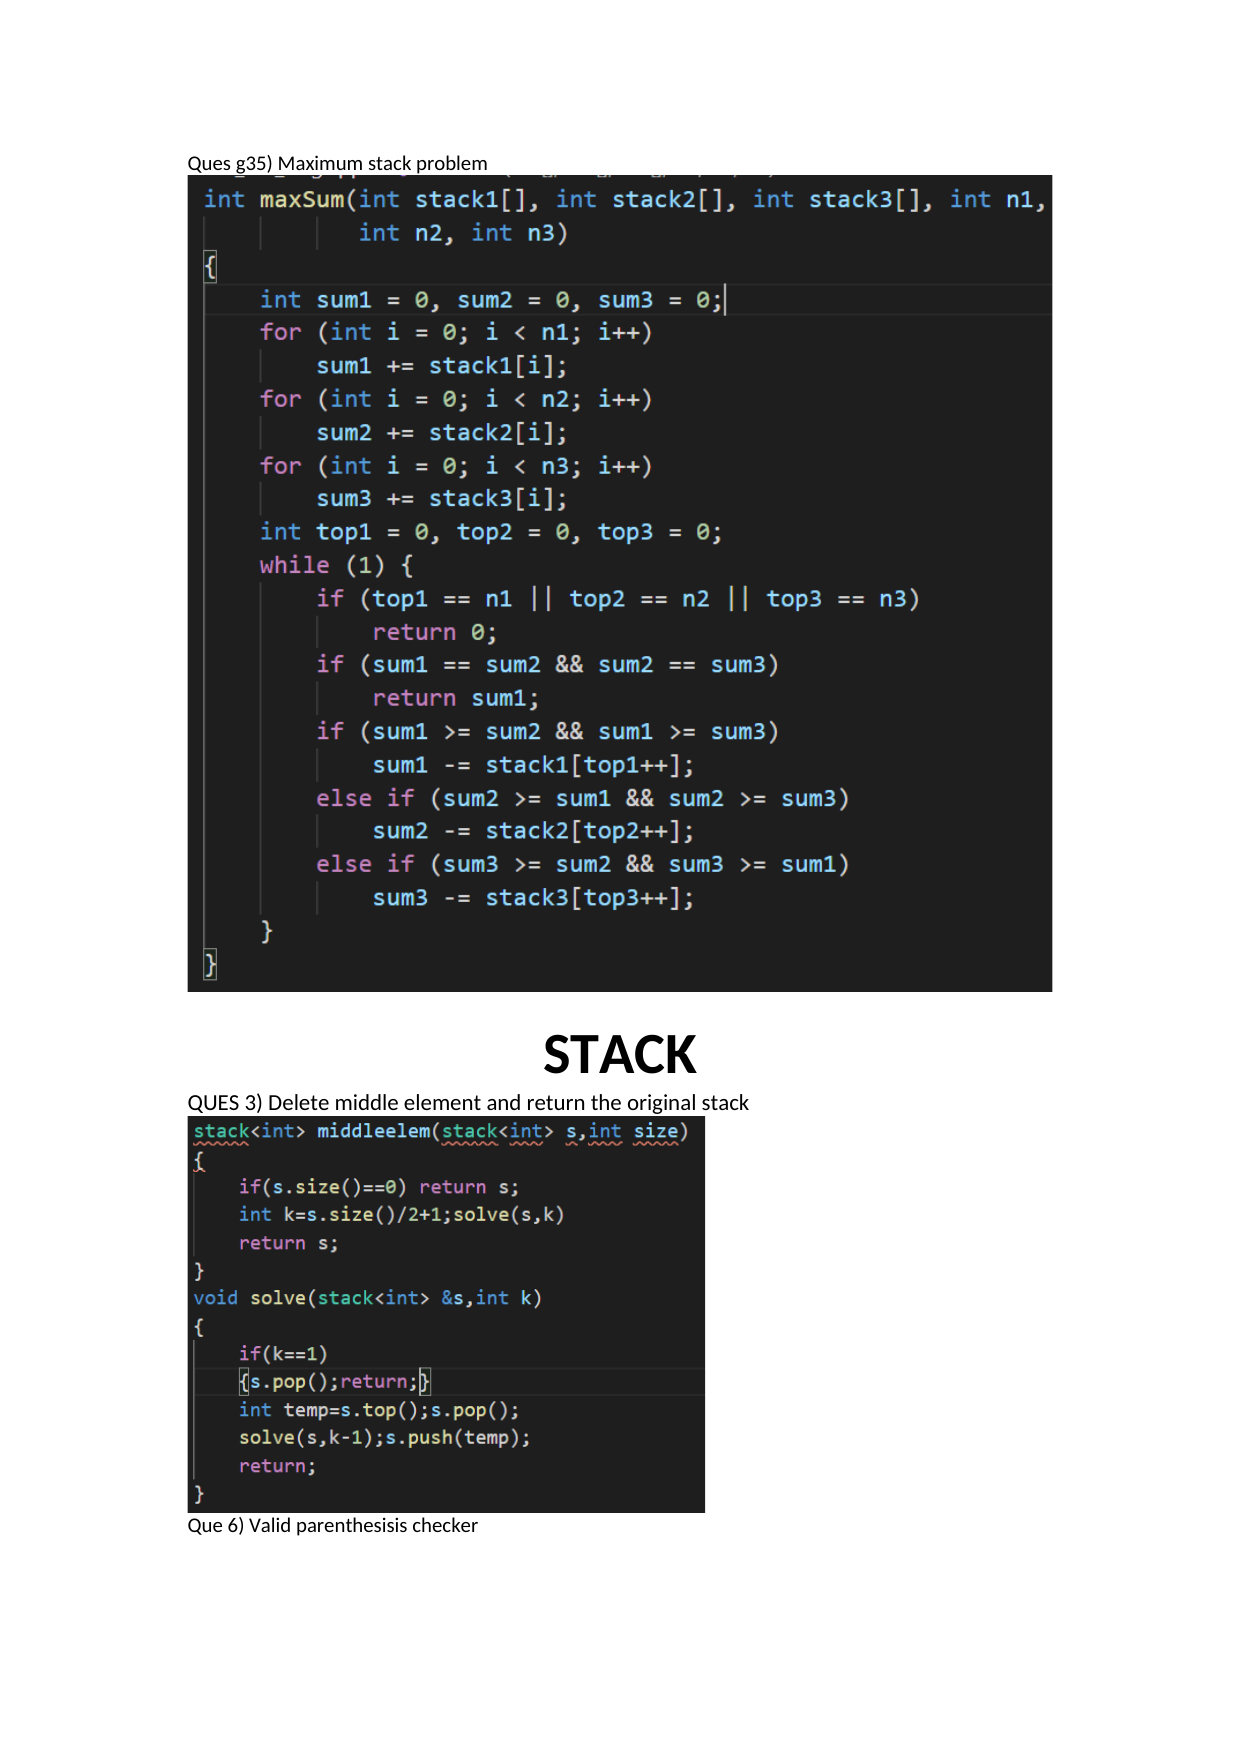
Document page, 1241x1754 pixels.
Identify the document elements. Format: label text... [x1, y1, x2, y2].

list QUES 3) Delete middle element and return the original stack [187, 1088, 1053, 1117]
picture [187, 175, 1053, 992]
list Ques g35) Maximum stack problem [187, 150, 1053, 175]
picture [187, 1116, 706, 1513]
list STACK [187, 1017, 1053, 1088]
list Que 6) Valid parenthesisis checker [187, 1512, 1053, 1538]
